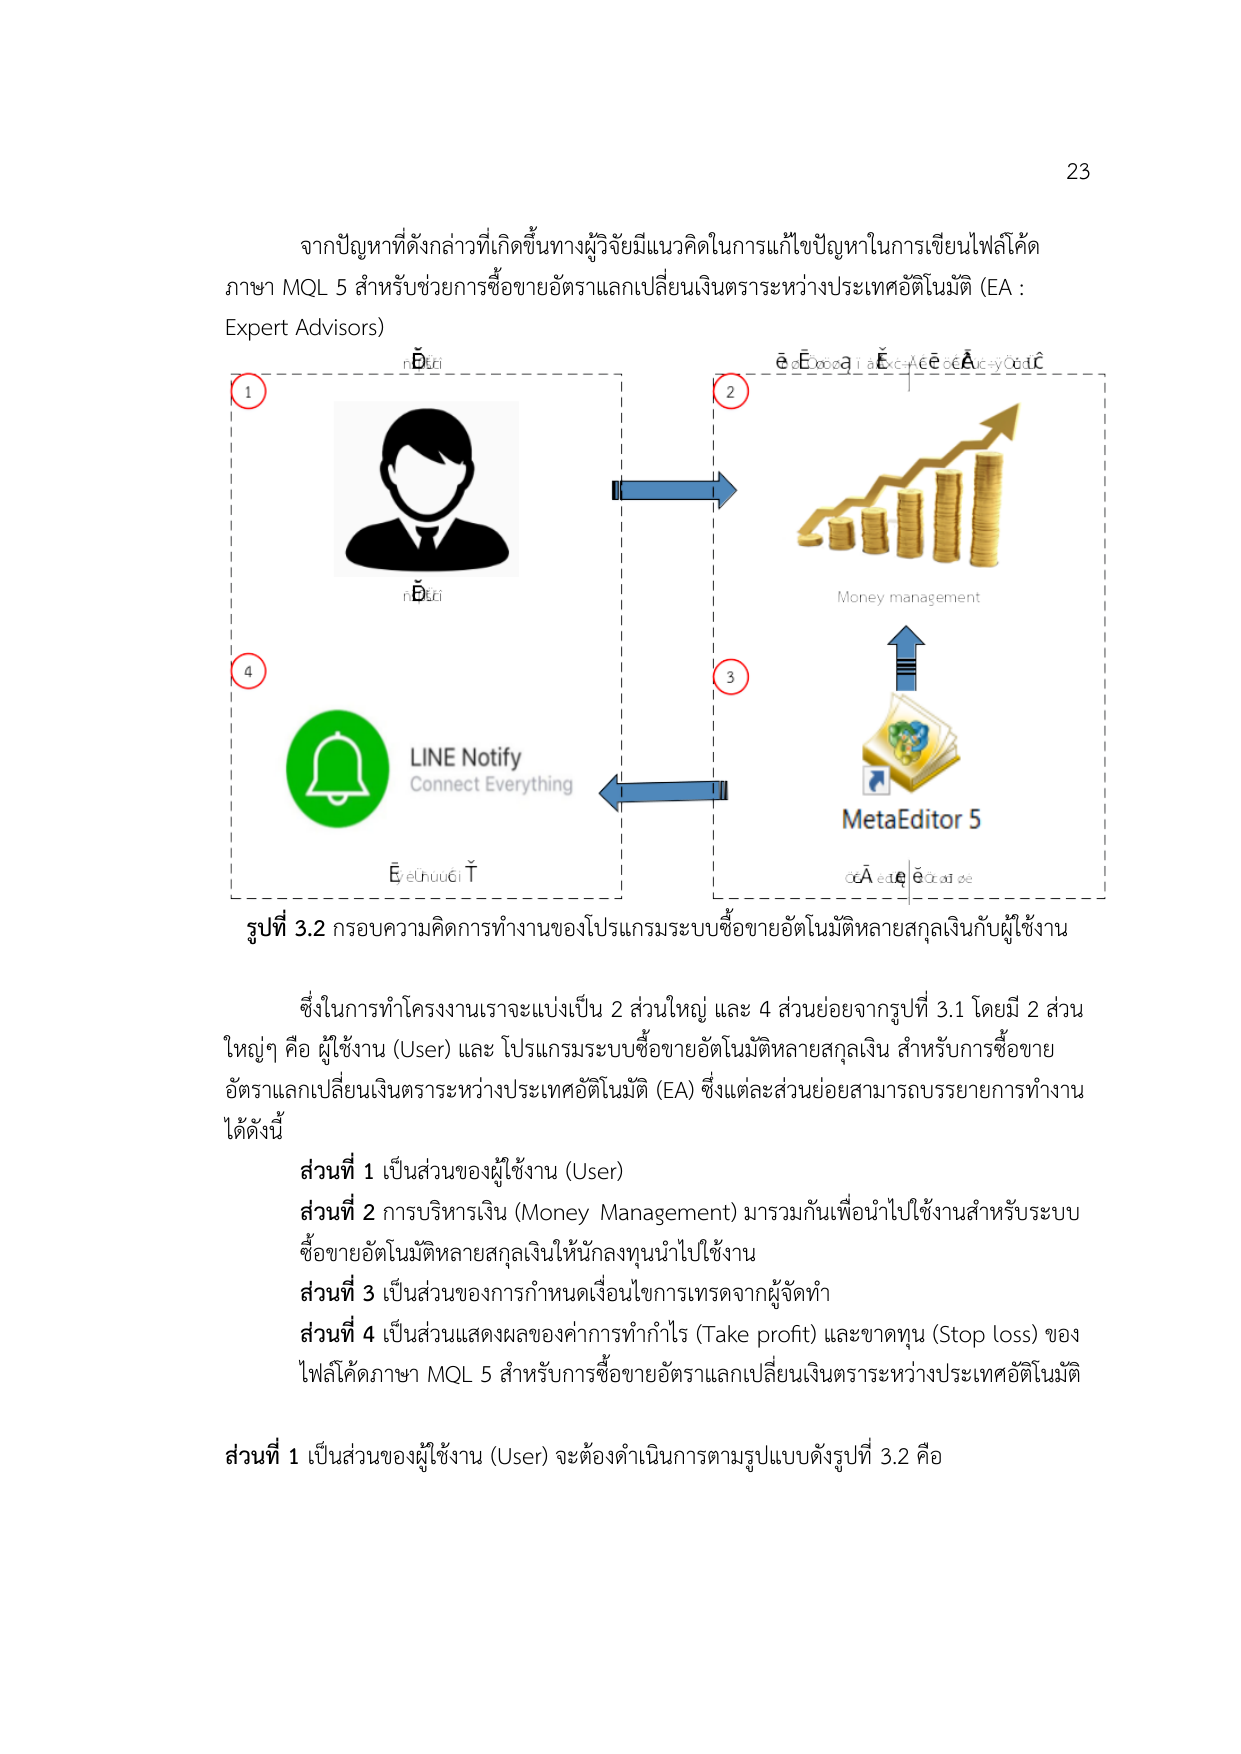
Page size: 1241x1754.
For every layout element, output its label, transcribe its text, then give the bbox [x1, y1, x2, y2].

text จากปัญหาที่ดังกล่าวที่เกิดขึ้นทางผู้วิจัยมีแนวคิดในการแก้ไขปัญหาในการเขียนไฟล์โค้ดภาษา MQL 5 สำหรับช่วยการซื้อขายอัตราแลกเปลี่ยนเงินตราระหว่างประเทศอัติโนมัติ (EA : Expert Advisors) [225, 225, 1090, 344]
text ส่วนที่ 3 เป็นส่วนของการกำหนดเงื่อนไขการเทรดจากผู้จัดทำ [225, 1272, 1090, 1310]
text รูปที่ 3.2 กรอบความคิดการทำงานของโปรแกรมระบบซื้อขายอัตโนมัติหลายสกุลเงินกับผู้ใช้งาน [225, 907, 1090, 944]
text ส่วนที่ 1 เป็นส่วนของผู้ใช้งาน (User) [225, 1150, 1090, 1188]
text ส่วนที่ 4 เป็นส่วนแสดงผลของค่าการทำกำไร (Take profit) และขาดทุน (Stop loss) ของ ไฟล์โค้ดภาษา MQL 5 สำหรับการซื้อขายอัตราแลกเปลี่ยนเงินตราระหว่างประเทศอัติโนมัติ [225, 1313, 1090, 1391]
text ส่วนที่ 1 เป็นส่วนของผู้ใช้งาน (User) จะต้องดำเนินการตามรูปแบบดังรูปที่ 3.2 คือ [225, 1435, 1090, 1472]
text ซึ่งในการทำโครงงานเราจะแบ่งเป็น 2 ส่วนใหญ่ และ 4 ส่วนย่อยจากรูปที่ 3.1 โดยมี 2 ส่วนใหญ่ๆ คือ ผู้ใช้งาน (User) และ โปรแกรมระบบซื้อขายอัตโนมัติหลายสกุลเงิน สำหรับการซื้อขายอัตราแลกเปลี่ยนเงินตราระหว่างประเทศอัติโนมัติ (EA) ซึ่งแต่ละส่วนย่อยสามารถบรรยายการทำงานได้ดังนี้ [225, 988, 1090, 1147]
text ส่วนที่ 2 การบริหารเงิน (Money Management) มารวมกันเพื่อนำไปใช้งานสำหรับระบบซื้อขายอัตโนมัติหลายสกุลเงินให้นักลงทุนนำไปใช้งาน [225, 1191, 1090, 1269]
